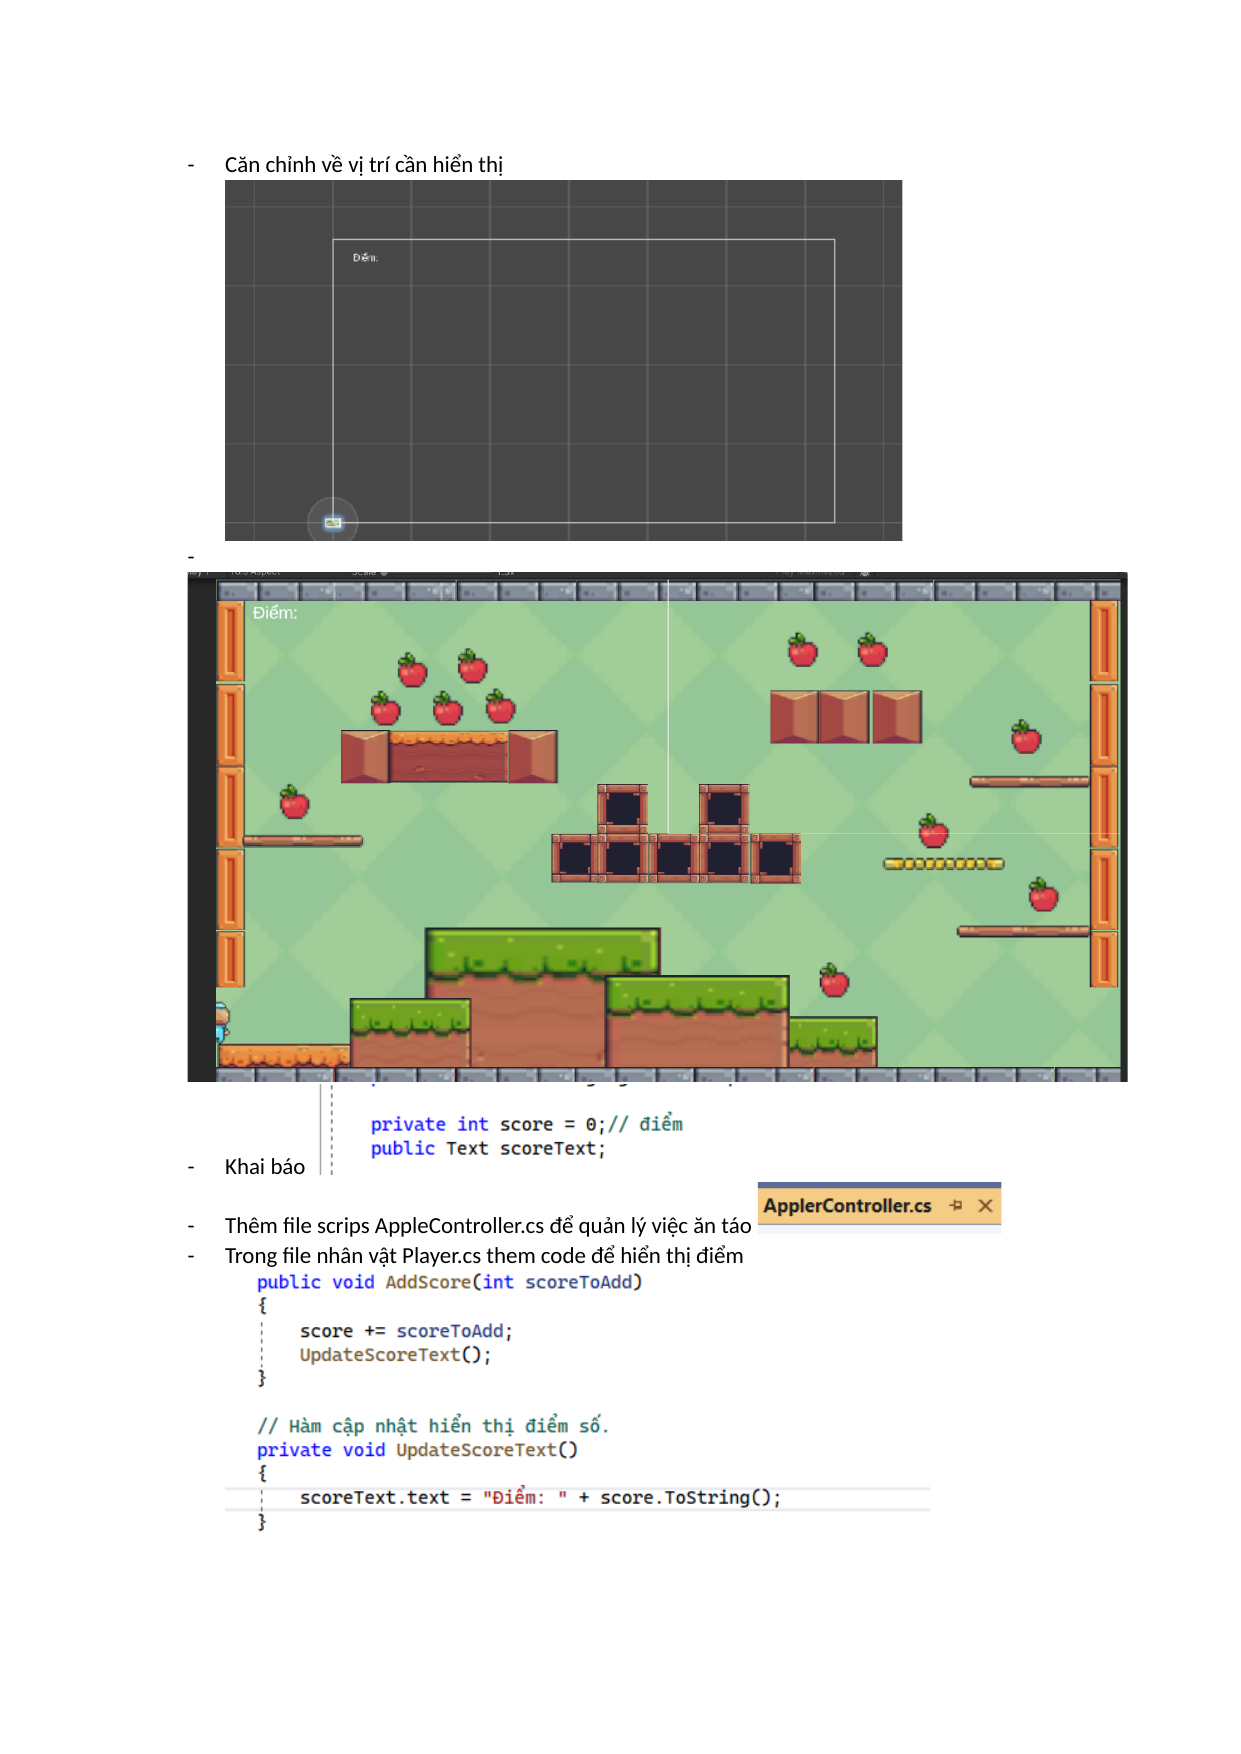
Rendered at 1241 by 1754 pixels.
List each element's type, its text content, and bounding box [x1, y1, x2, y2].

picture [225, 1271, 930, 1569]
list Thêm file scrips AppleController.cs để quản lý việc ăn táo [187, 1182, 1090, 1239]
picture [187, 572, 1128, 1082]
picture [757, 1182, 1002, 1234]
picture [225, 180, 903, 541]
picture [310, 1084, 739, 1175]
